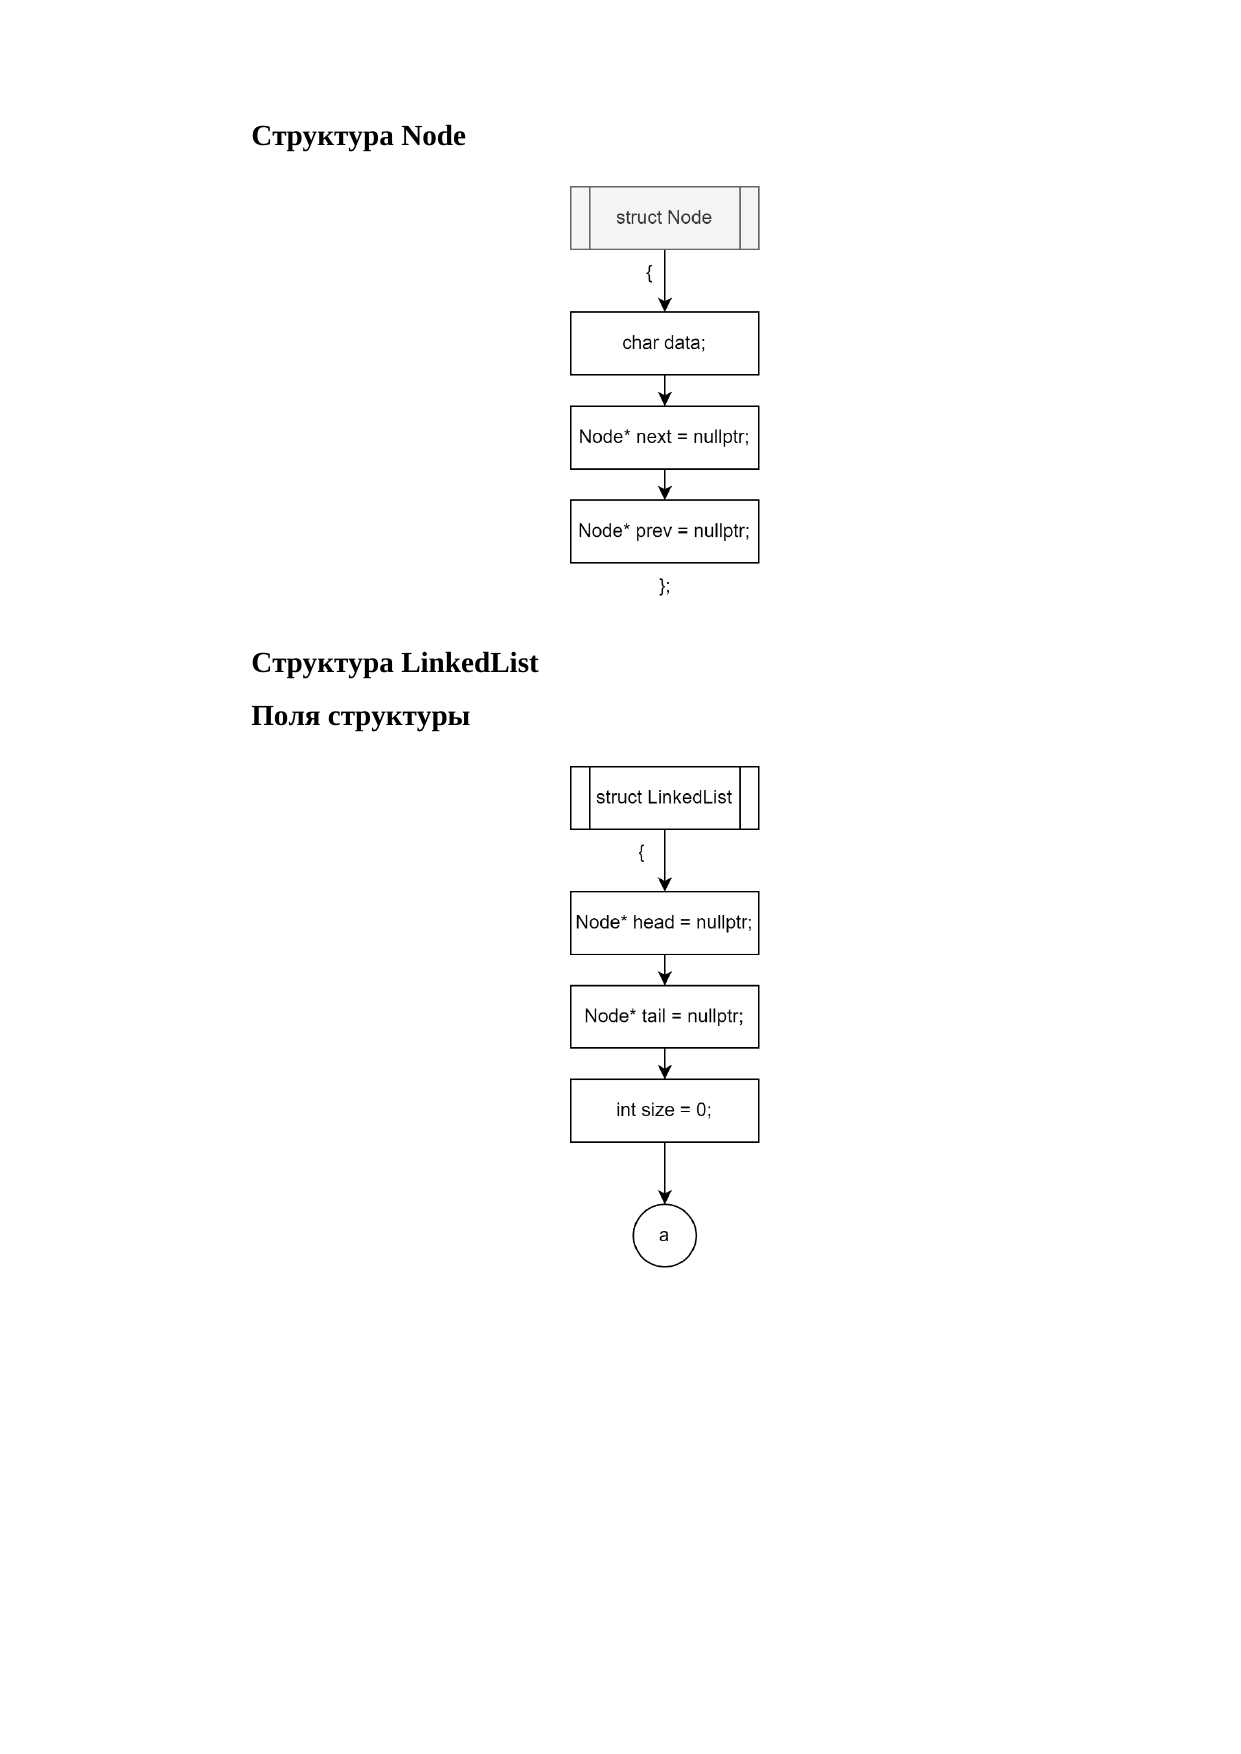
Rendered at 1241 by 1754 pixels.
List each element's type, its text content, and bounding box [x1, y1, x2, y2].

text Структура Node [177, 118, 1152, 152]
text Поля структуры [177, 698, 1152, 731]
picture [554, 171, 775, 626]
text Структура LinkedList [177, 645, 1152, 678]
picture [554, 750, 775, 1283]
